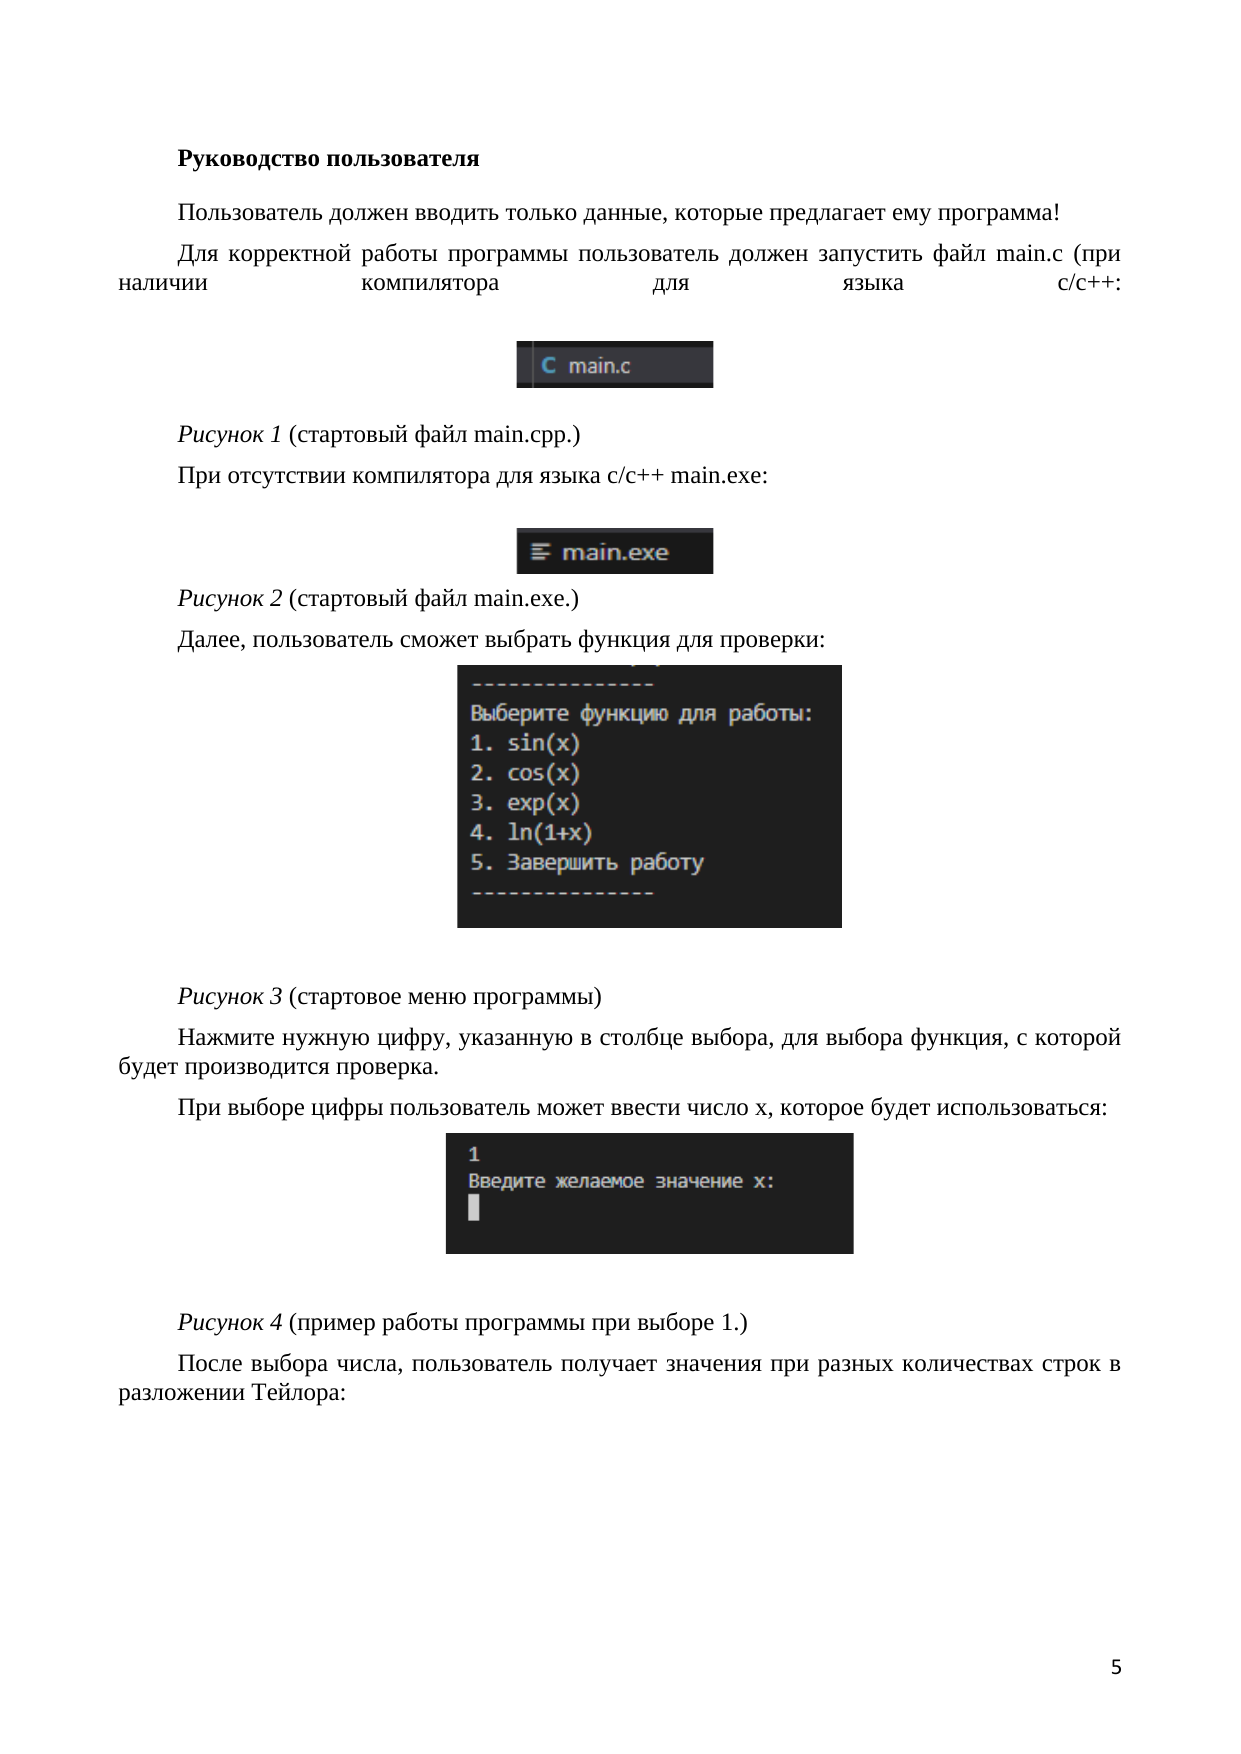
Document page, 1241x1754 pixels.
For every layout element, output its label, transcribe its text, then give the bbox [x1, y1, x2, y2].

text При выборе цифры пользователь может ввести число х, которое будет использоваться: [118, 1092, 1122, 1121]
text Рисунок 3 (стартовое меню программы) [118, 981, 1122, 1010]
text Для корректной работы программы пользователь должен запустить файл main.c (при наличии компилятора для языка c/c++: [118, 238, 1122, 324]
picture [445, 1133, 854, 1254]
text Далее, пользователь сможет выбрать функция для проверки: [118, 624, 1122, 653]
text Рисунок 4 (пример работы программы при выборе 1.) [118, 1307, 1122, 1336]
subtitle Руководство пользователя [118, 143, 1122, 172]
text Рисунок 2 (стартовый файл main.exe.) [118, 583, 1122, 612]
text Рисунок 1 (стартовый файл main.cpp.) [118, 419, 1122, 447]
picture [516, 341, 714, 388]
text При отсутствии компилятора для языка c/c++ main.exe: [118, 460, 1122, 489]
picture [457, 665, 842, 928]
picture [516, 528, 714, 574]
text После выбора числа, пользователь получает значения при разных количествах строк в разложении Тейлора: [118, 1348, 1122, 1406]
text Нажмите нужную цифру, указанную в столбце выбора, для выбора функция, с которой будет производится проверка. [118, 1022, 1122, 1080]
text Пользователь должен вводить только данные, которые предлагает ему программа! [118, 197, 1122, 226]
